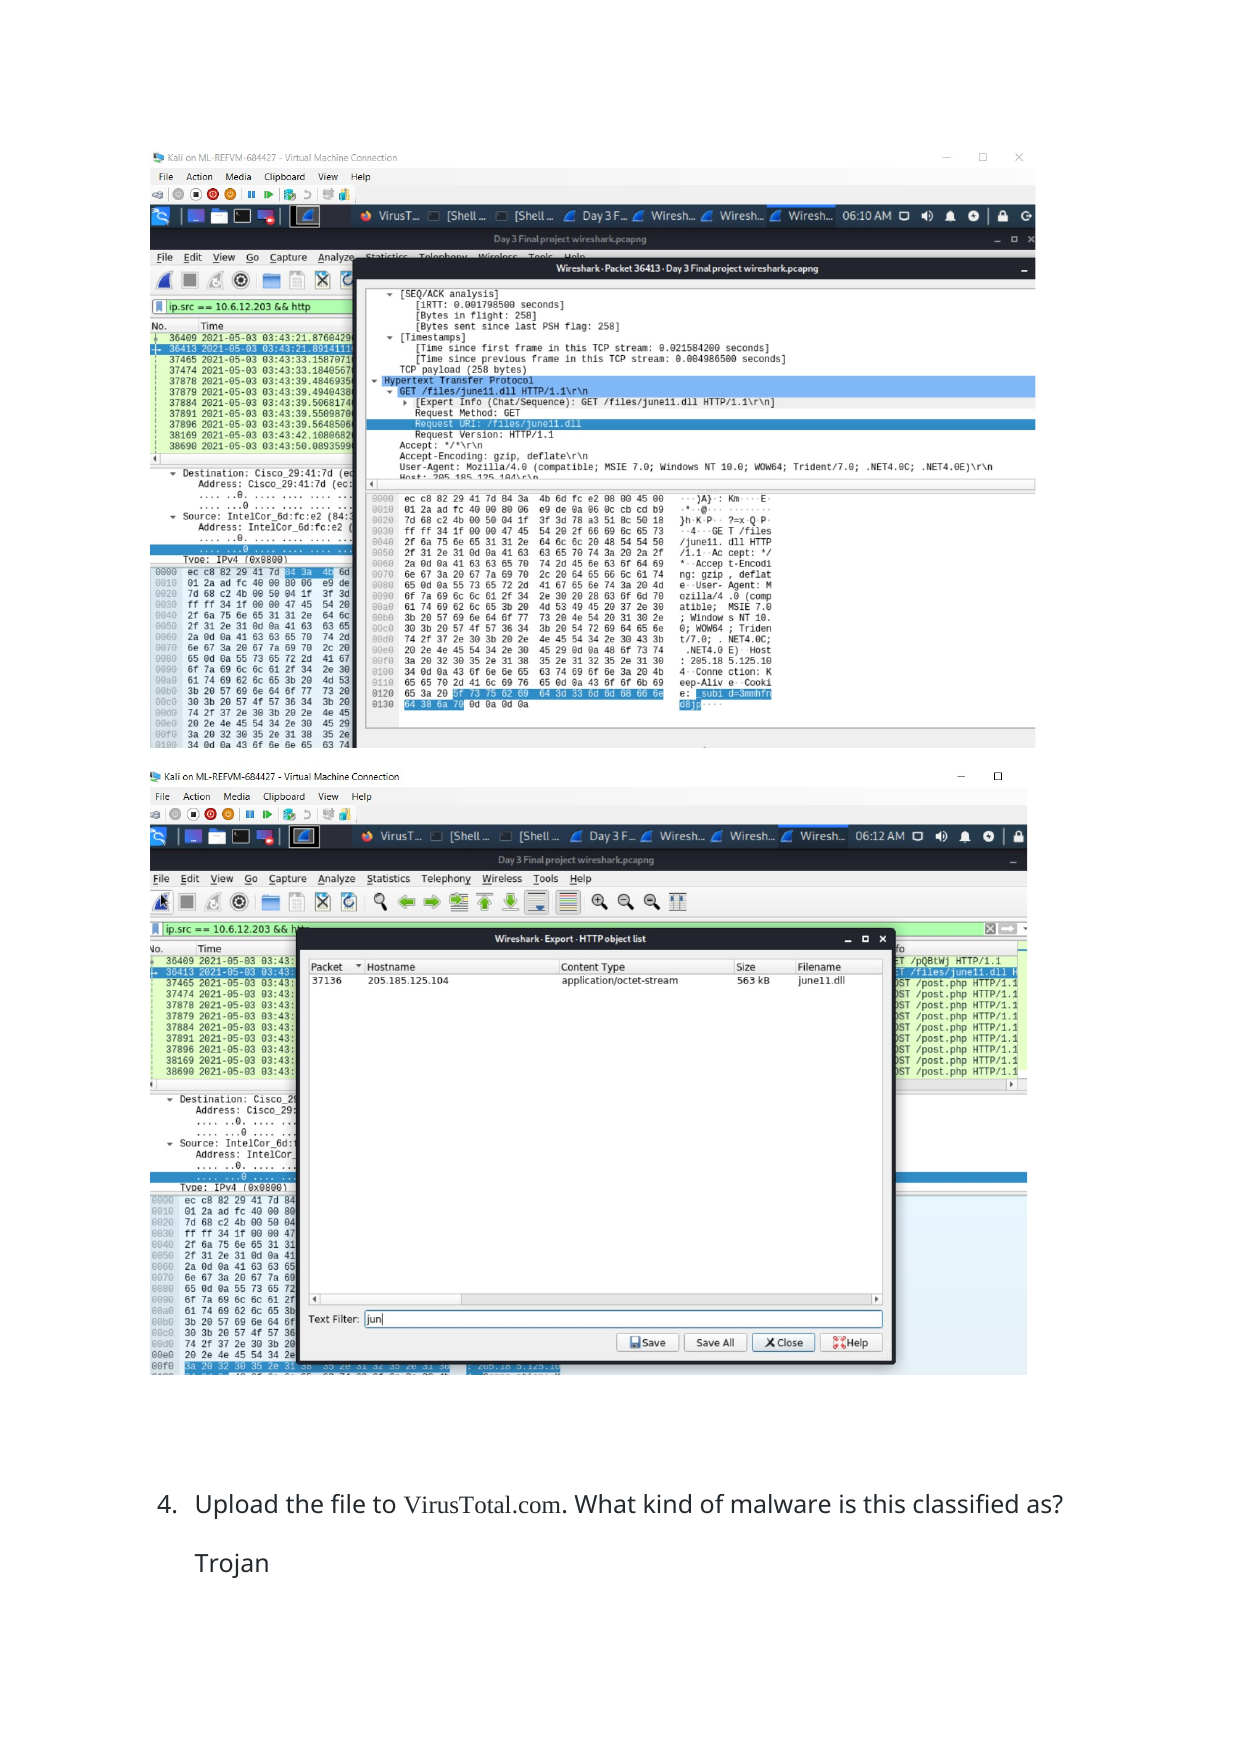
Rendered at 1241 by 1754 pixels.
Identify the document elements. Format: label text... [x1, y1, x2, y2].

text Trojan [157, 1546, 1090, 1580]
picture [150, 150, 1036, 748]
picture [150, 766, 1028, 1375]
list Upload the file to VirusTotal.com. What kind of malware is this classified as? [157, 1487, 1090, 1521]
